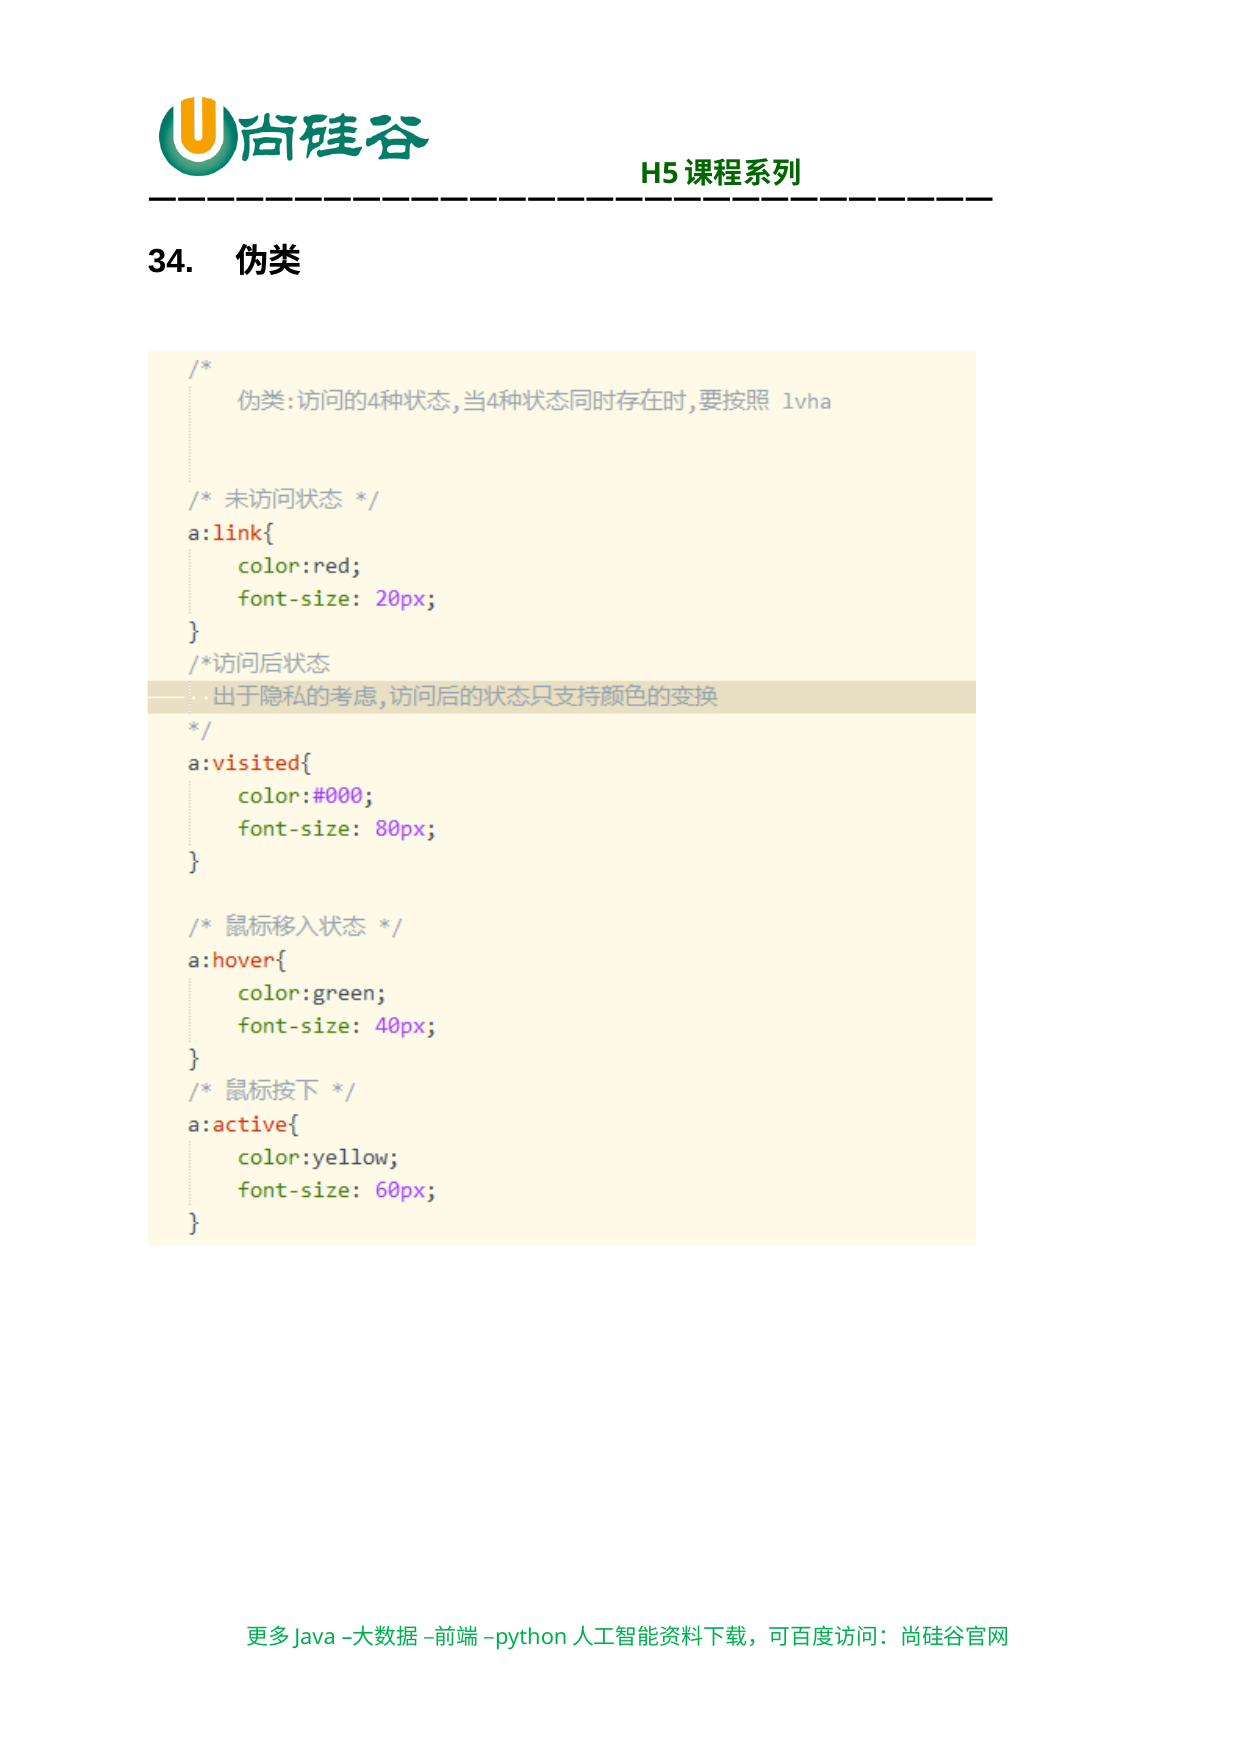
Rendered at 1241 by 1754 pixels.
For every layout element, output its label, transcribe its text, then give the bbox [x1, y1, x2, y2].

picture [147, 88, 436, 184]
picture [147, 351, 976, 1246]
subtitle 伪类 [148, 225, 1107, 290]
